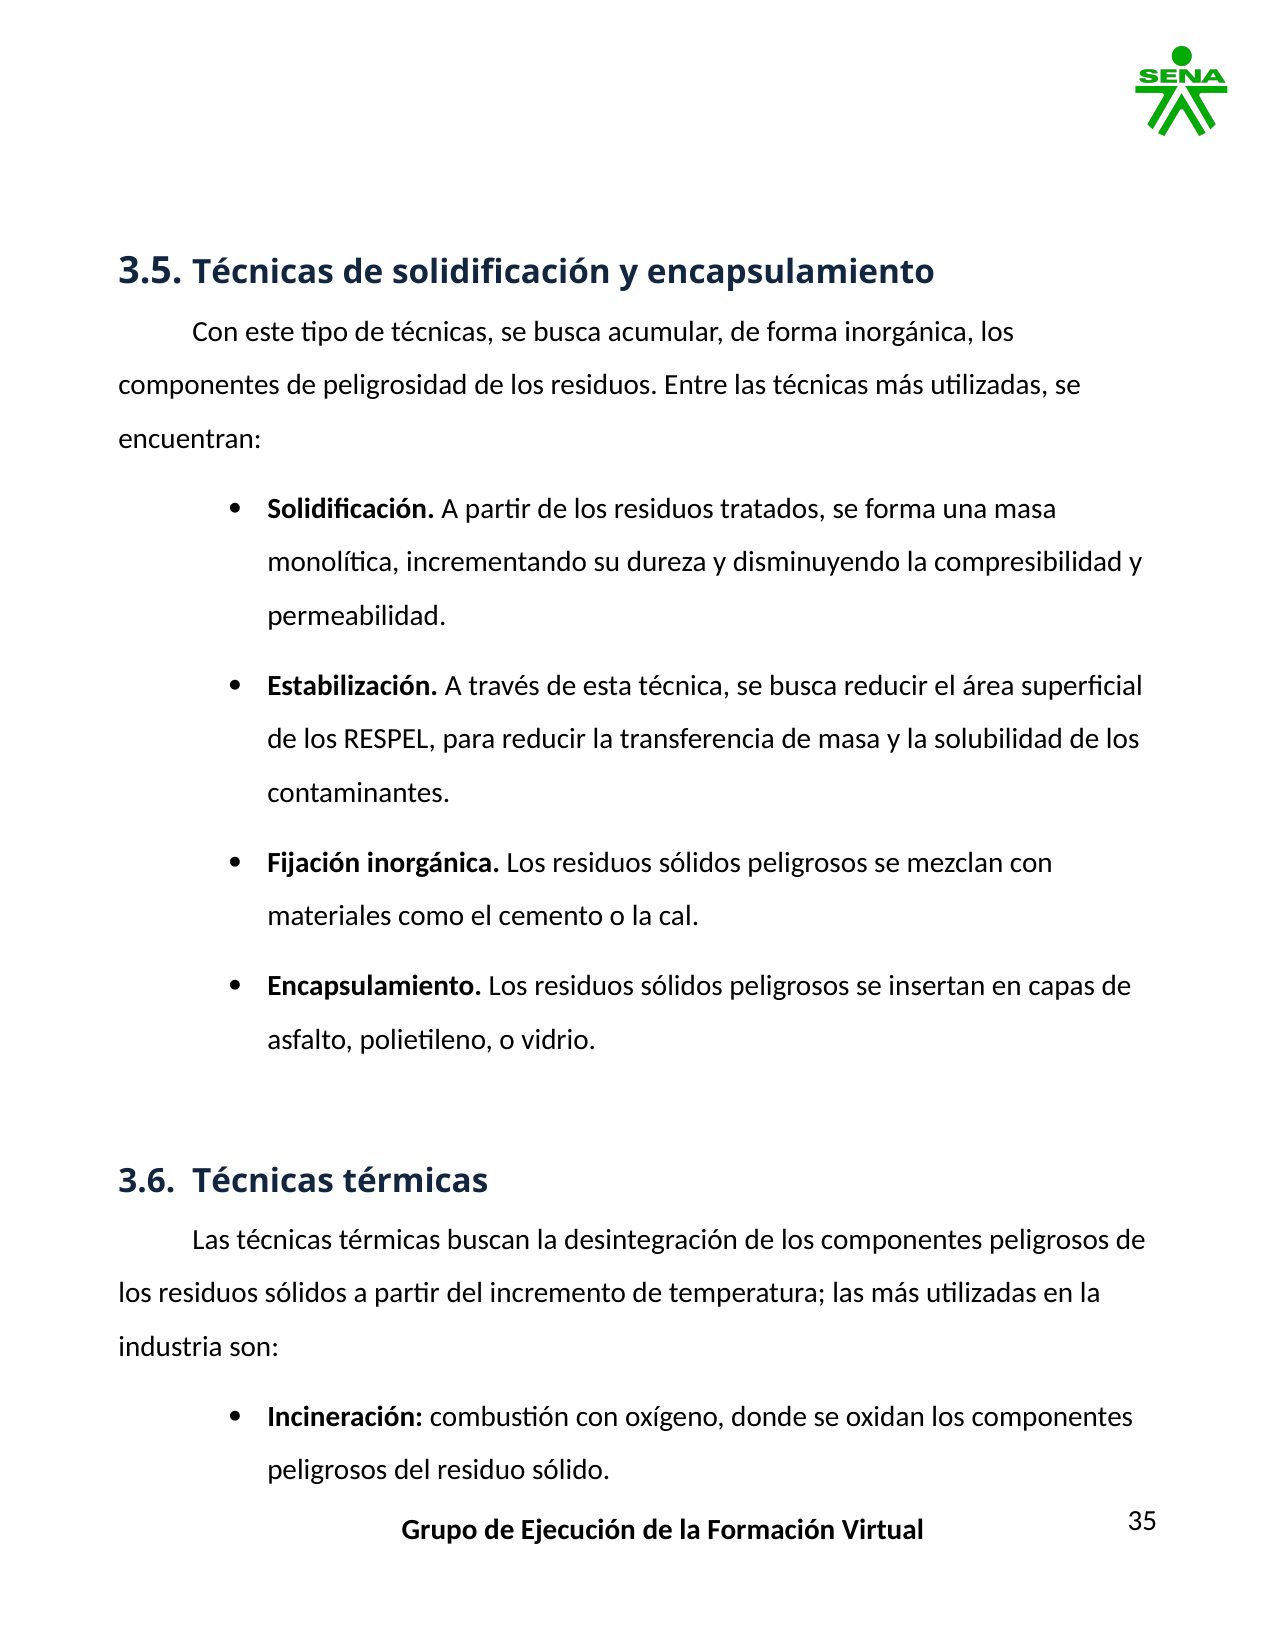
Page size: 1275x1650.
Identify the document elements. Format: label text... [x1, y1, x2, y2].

subtitle Técnicas de solidificación y encapsulamiento [118, 243, 1157, 294]
picture [1135, 46, 1228, 136]
list Fijación inorgánica. Los residuos sólidos peligrosos se mezclan con materiales como el cemento o la cal. [230, 844, 1157, 933]
text Con este tipo de técnicas, se busca acumular, de forma inorgánica, los componentes de peligrosidad de los residuos. Entre las técnicas más utilizadas, se encuentran: [118, 313, 1157, 455]
list Solidificación. A partir de los residuos tratados, se forma una masa monolítica, incrementando su dureza y disminuyendo la compresibilidad y permeabilidad. [230, 490, 1157, 632]
list Estabilización. A través de esta técnica, se busca reducir el área superficial de los RESPEL, para reducir la transferencia de masa y la solubilidad de los contaminantes. [230, 667, 1157, 809]
text Las técnicas térmicas buscan la desintegración de los componentes peligrosos de los residuos sólidos a partir del incremento de temperatura; las más utilizadas en la industria son: [118, 1221, 1157, 1363]
list Incineración: combustión con oxígeno, donde se oxidan los componentes peligrosos del residuo sólido. [230, 1398, 1157, 1487]
list Encapsulamiento. Los residuos sólidos peligrosos se insertan en capas de asfalto, polietileno, o vidrio. [230, 967, 1157, 1056]
subtitle Técnicas térmicas [118, 1157, 1157, 1202]
